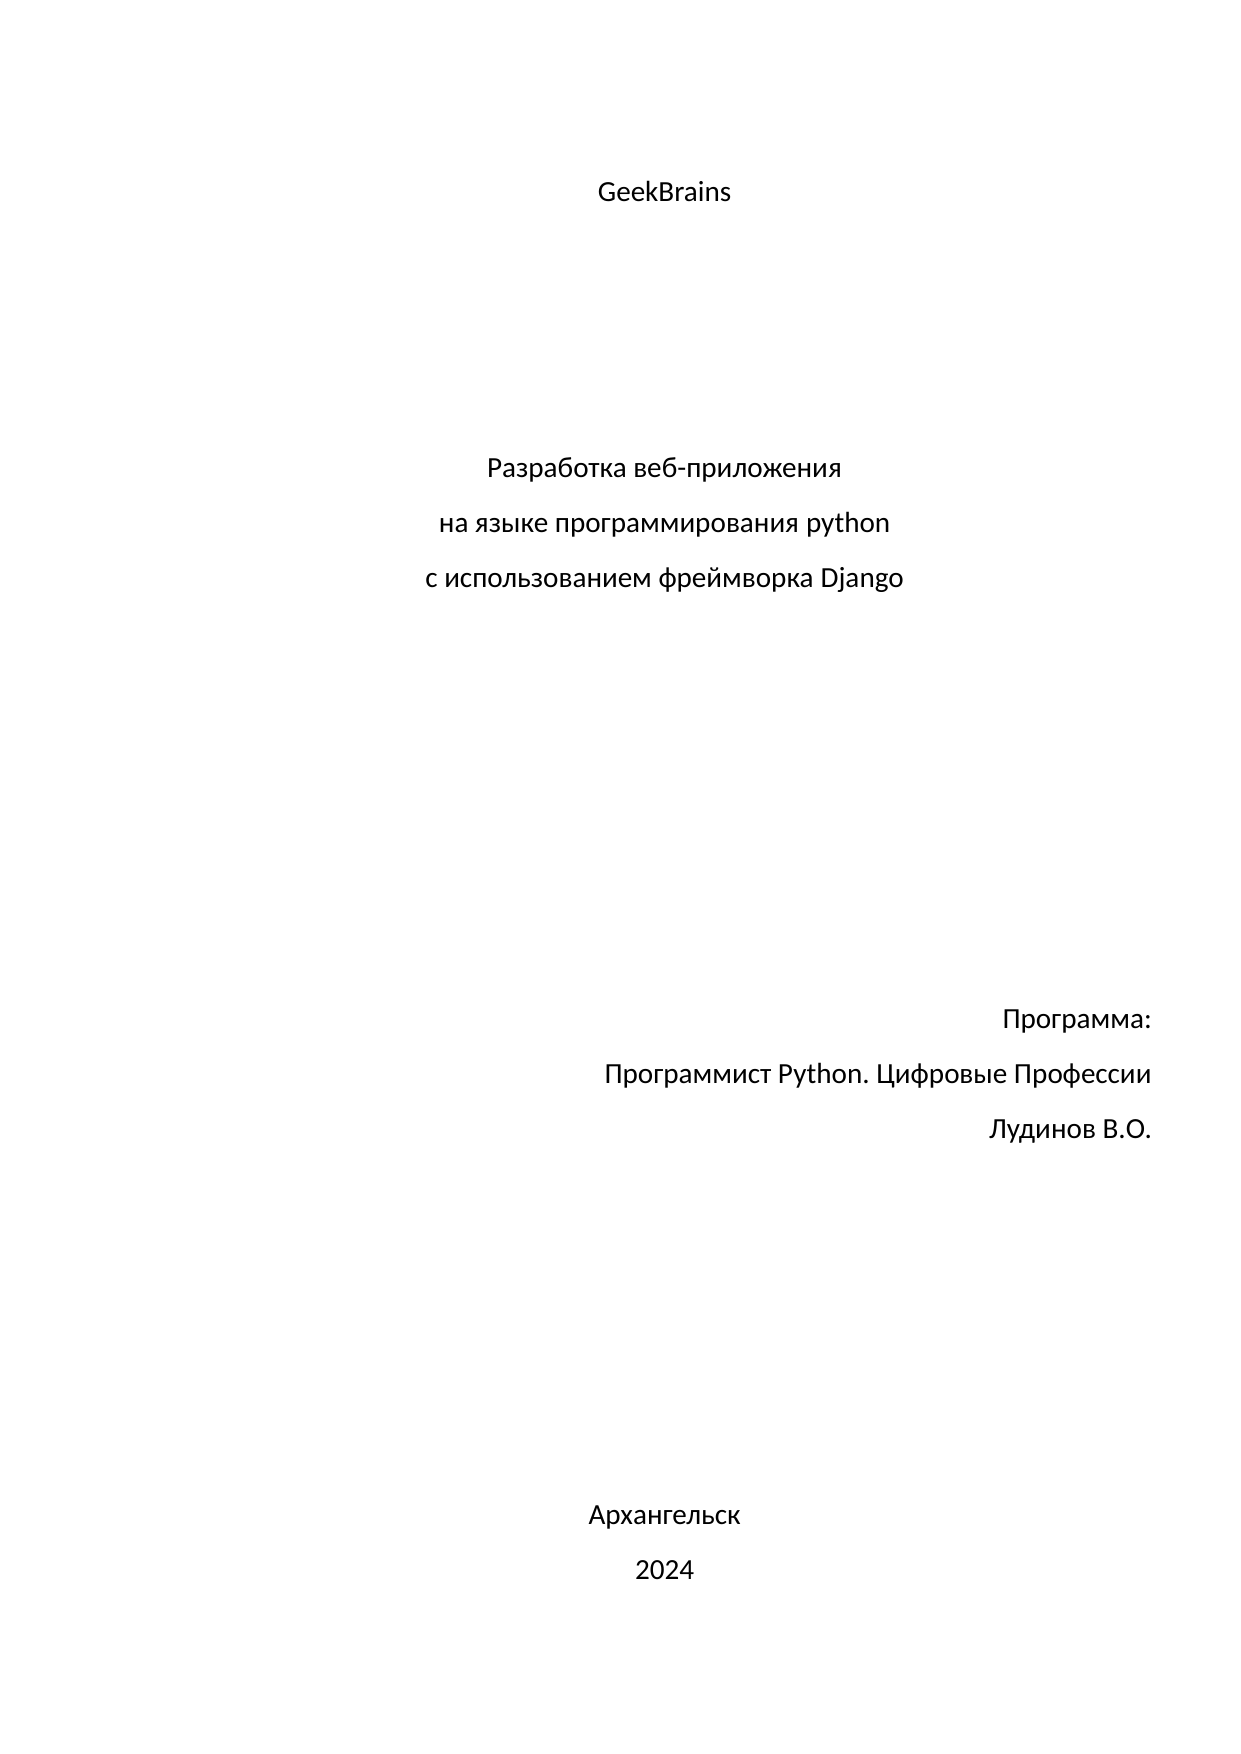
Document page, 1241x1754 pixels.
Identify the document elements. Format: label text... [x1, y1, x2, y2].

text Архангельск [177, 1496, 1152, 1531]
text на языке программирования python [177, 504, 1152, 539]
text Программа: [177, 1000, 1152, 1035]
text Разработка веб-приложения [177, 449, 1152, 484]
text Лудинов В.О. [177, 1110, 1152, 1146]
text Программист Python. Цифровые Профессии [177, 1055, 1152, 1091]
text 2024 [177, 1551, 1152, 1586]
text GeekBrains [177, 173, 1152, 209]
text с использованием фреймворка Django [177, 559, 1152, 594]
